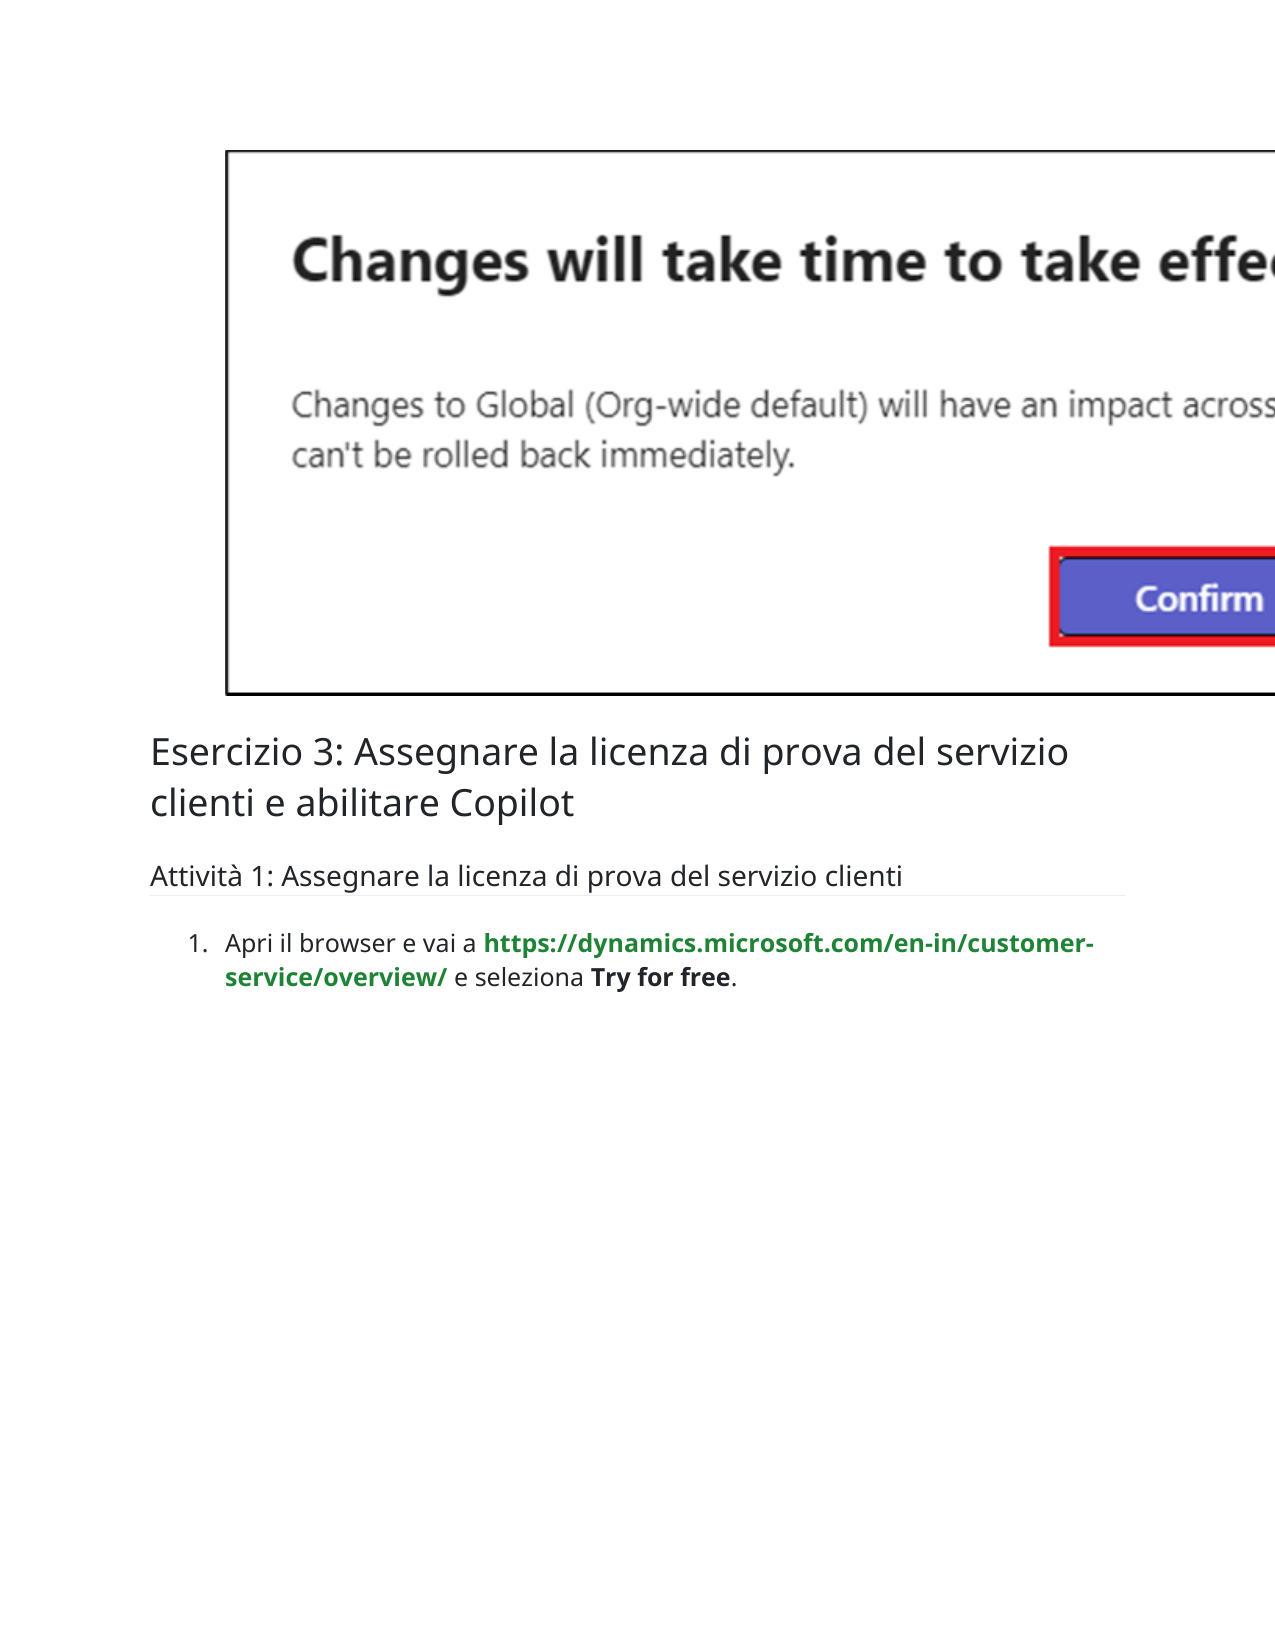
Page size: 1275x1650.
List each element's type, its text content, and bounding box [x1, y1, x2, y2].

picture [225, 150, 1275, 696]
text Esercizio 3: Assegnare la licenza di prova del servizio clienti e abilitare Copilot [150, 725, 1125, 827]
text Attività 1: Assegnare la licenza di prova del servizio clienti [150, 856, 1125, 895]
list Apri il browser e vai a https://dynamics.microsoft.com/en-in/customer-service/overview/ e seleziona Try for free. [187, 925, 1125, 993]
